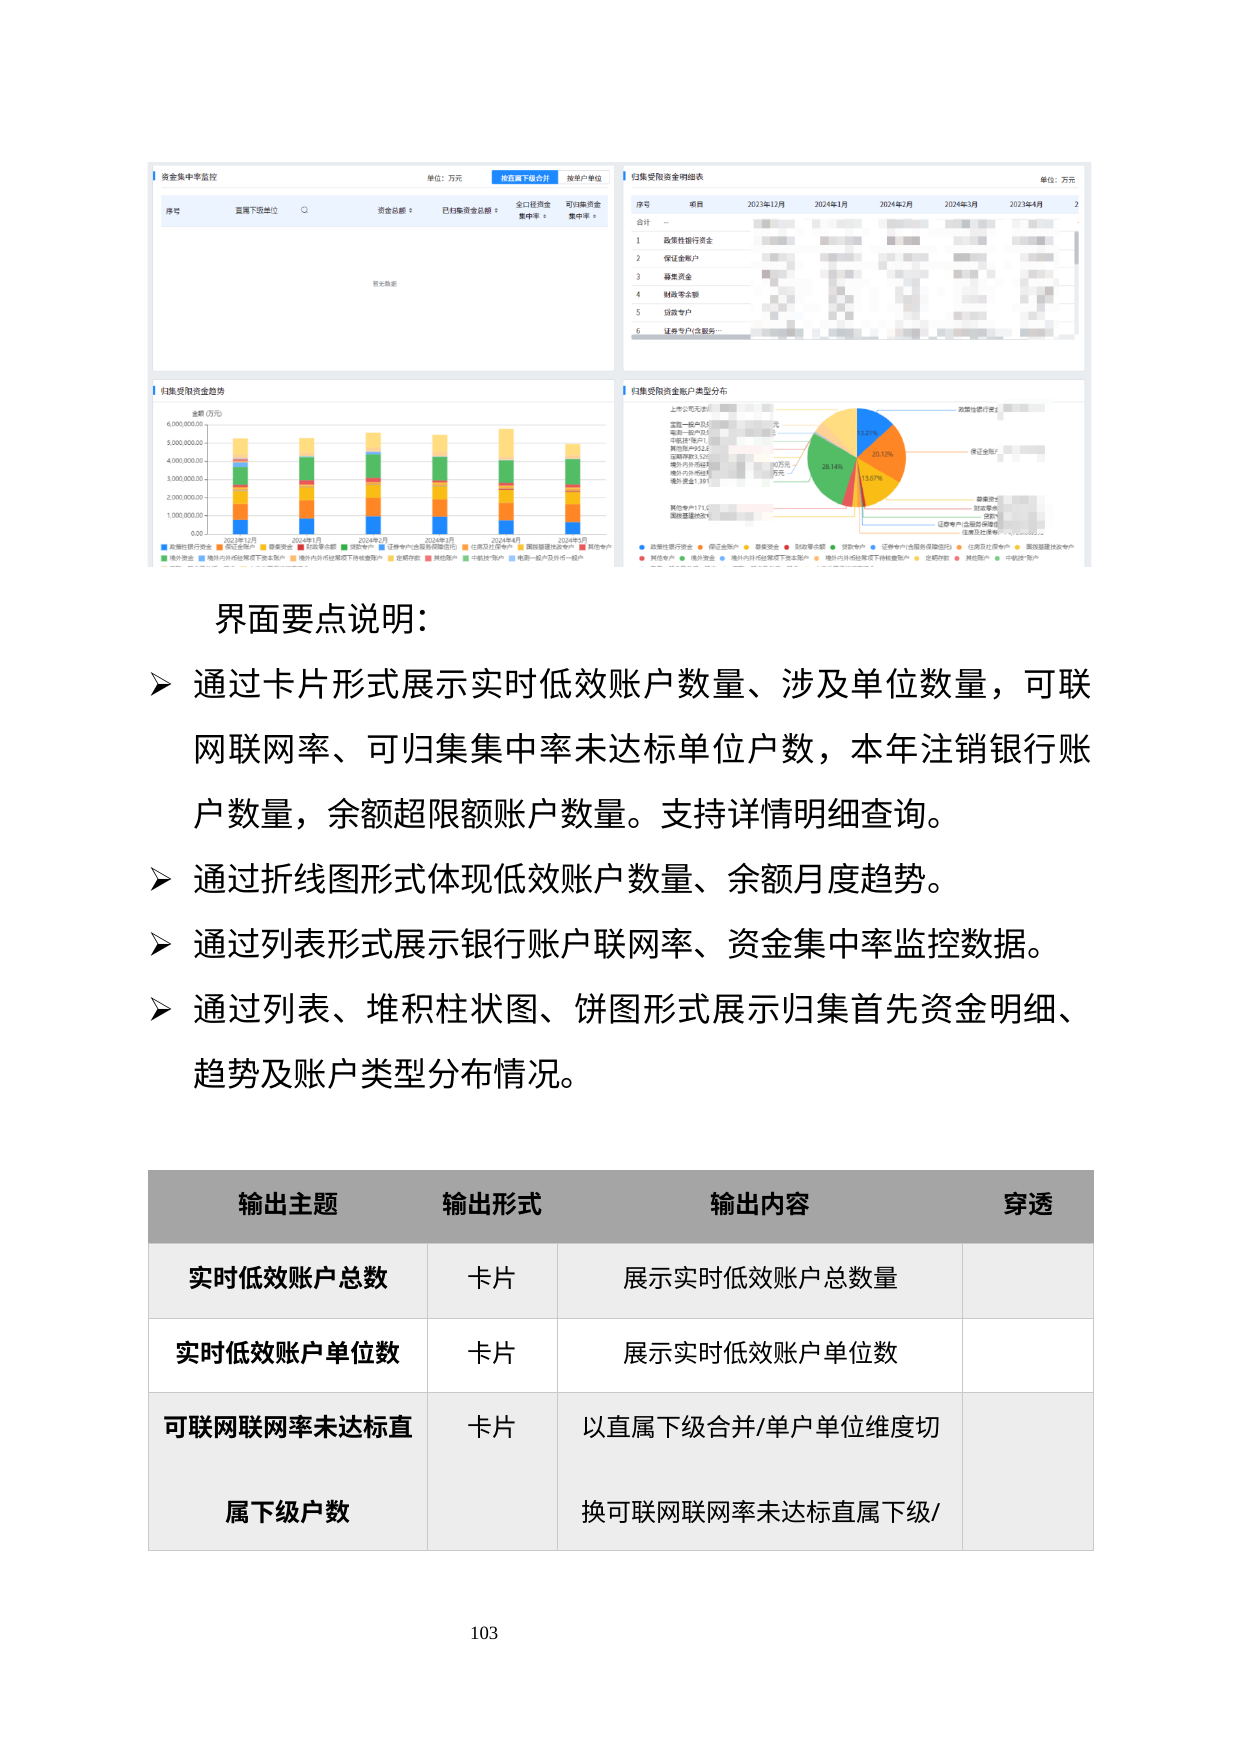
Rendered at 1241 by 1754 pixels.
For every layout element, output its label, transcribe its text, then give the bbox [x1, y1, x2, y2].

table_cell [963, 1319, 1093, 1392]
table_cell [963, 1393, 1093, 1550]
table_header 输出内容 [558, 1171, 962, 1243]
table_cell 实时低效账户总数 [149, 1244, 427, 1318]
table_header 穿透 [963, 1171, 1093, 1243]
table_cell 展示实时低效账户总数量 [558, 1244, 962, 1318]
table_cell 卡片 [428, 1244, 557, 1318]
list 通过折线图形式体现低效账户数量、余额月度趋势。 [148, 844, 1092, 909]
table_header 输出形式 [428, 1171, 557, 1243]
table_header 输出主题 [149, 1171, 427, 1243]
list 通过列表、堆积柱状图、饼图形式展示归集首先资金明细、趋势及账户类型分布情况。 [148, 974, 1092, 1104]
table_cell 展示实时低效账户单位数 [558, 1319, 962, 1392]
table_cell [963, 1244, 1093, 1318]
list 通过列表形式展示银行账户联网率、资金集中率监控数据。 [148, 909, 1092, 974]
table_cell 卡片 [428, 1393, 557, 1550]
table_cell 可联网联网率未达标直属下级户数 [149, 1393, 427, 1550]
text 界面要点说明： [148, 584, 1092, 649]
table_cell 实时低效账户单位数 [149, 1319, 427, 1392]
picture [147, 162, 1092, 567]
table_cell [558, 1393, 962, 1550]
table_cell 卡片 [428, 1319, 557, 1392]
list 通过卡片形式展示实时低效账户数量、涉及单位数量，可联网联网率、可归集集中率未达标单位户数，本年注销银行账户数量，余额超限额账户数量。支持详情明细查询。 [148, 649, 1092, 844]
